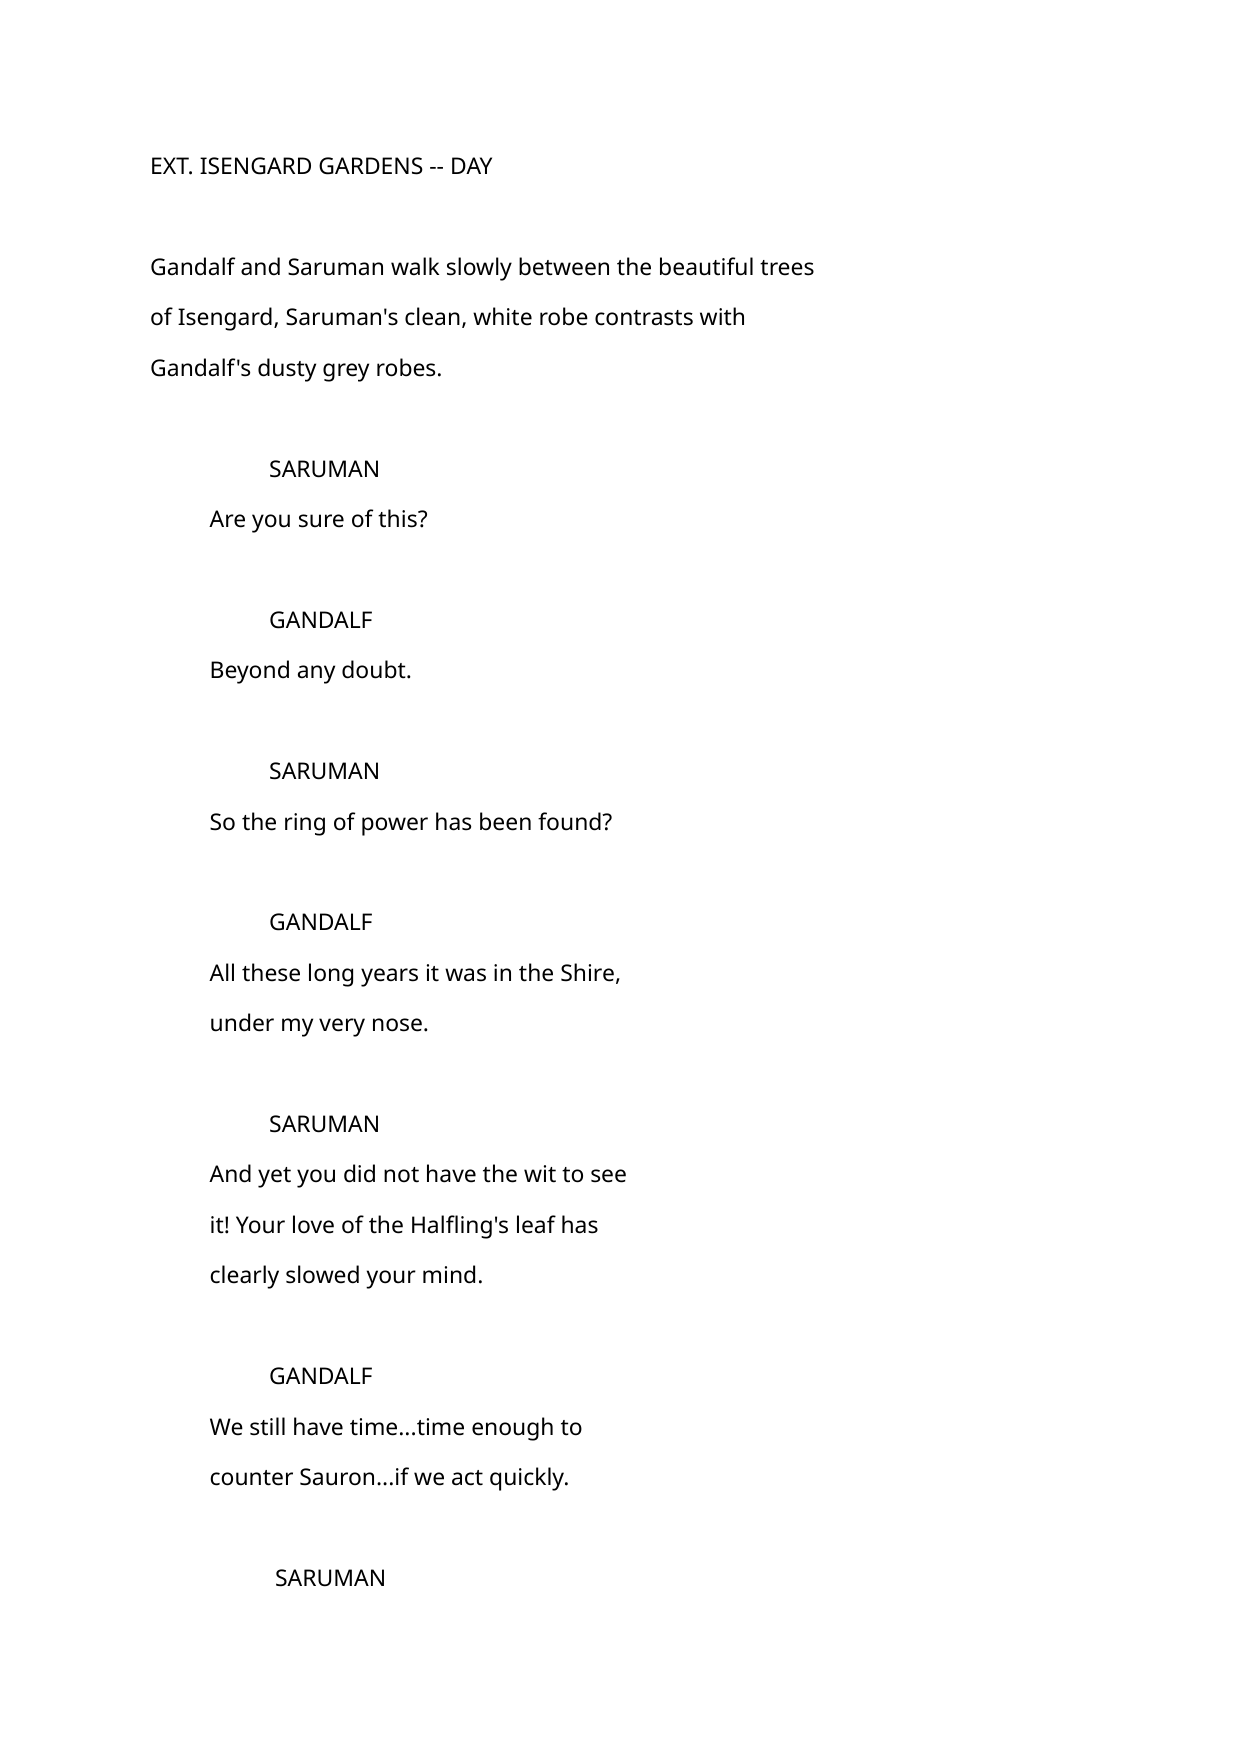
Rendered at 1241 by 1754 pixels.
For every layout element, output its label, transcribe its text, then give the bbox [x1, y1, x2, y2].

text All these long years it was in the Shire, [150, 957, 1090, 988]
text And yet you did not have the wit to see [150, 1158, 1090, 1189]
text under my very nose. [150, 1007, 1090, 1038]
text counter Sauron...if we act quickly. [150, 1461, 1090, 1492]
text So the ring of power has been found? [150, 805, 1090, 837]
text SARUMAN [150, 1108, 1090, 1139]
text Gandalf's dusty grey robes. [150, 352, 1090, 383]
text EXT. ISENGARD GARDENS -- DAY [150, 150, 1090, 181]
text Gandalf and Saruman walk slowly between the beautiful trees [150, 251, 1090, 282]
text it! Your love of the Halfling's leaf has [150, 1209, 1090, 1240]
text GANDALF [150, 906, 1090, 937]
text GANDALF [150, 604, 1090, 635]
text SARUMAN [150, 1562, 1090, 1593]
text of Isengard, Saruman's clean, white robe contrasts with [150, 301, 1090, 332]
text GANDALF [150, 1360, 1090, 1391]
text clearly slowed your mind. [150, 1259, 1090, 1290]
text Beyond any doubt. [150, 654, 1090, 685]
text We still have time...time enough to [150, 1410, 1090, 1442]
text SARUMAN [150, 755, 1090, 786]
text Are you sure of this? [150, 503, 1090, 534]
text SARUMAN [150, 452, 1090, 484]
